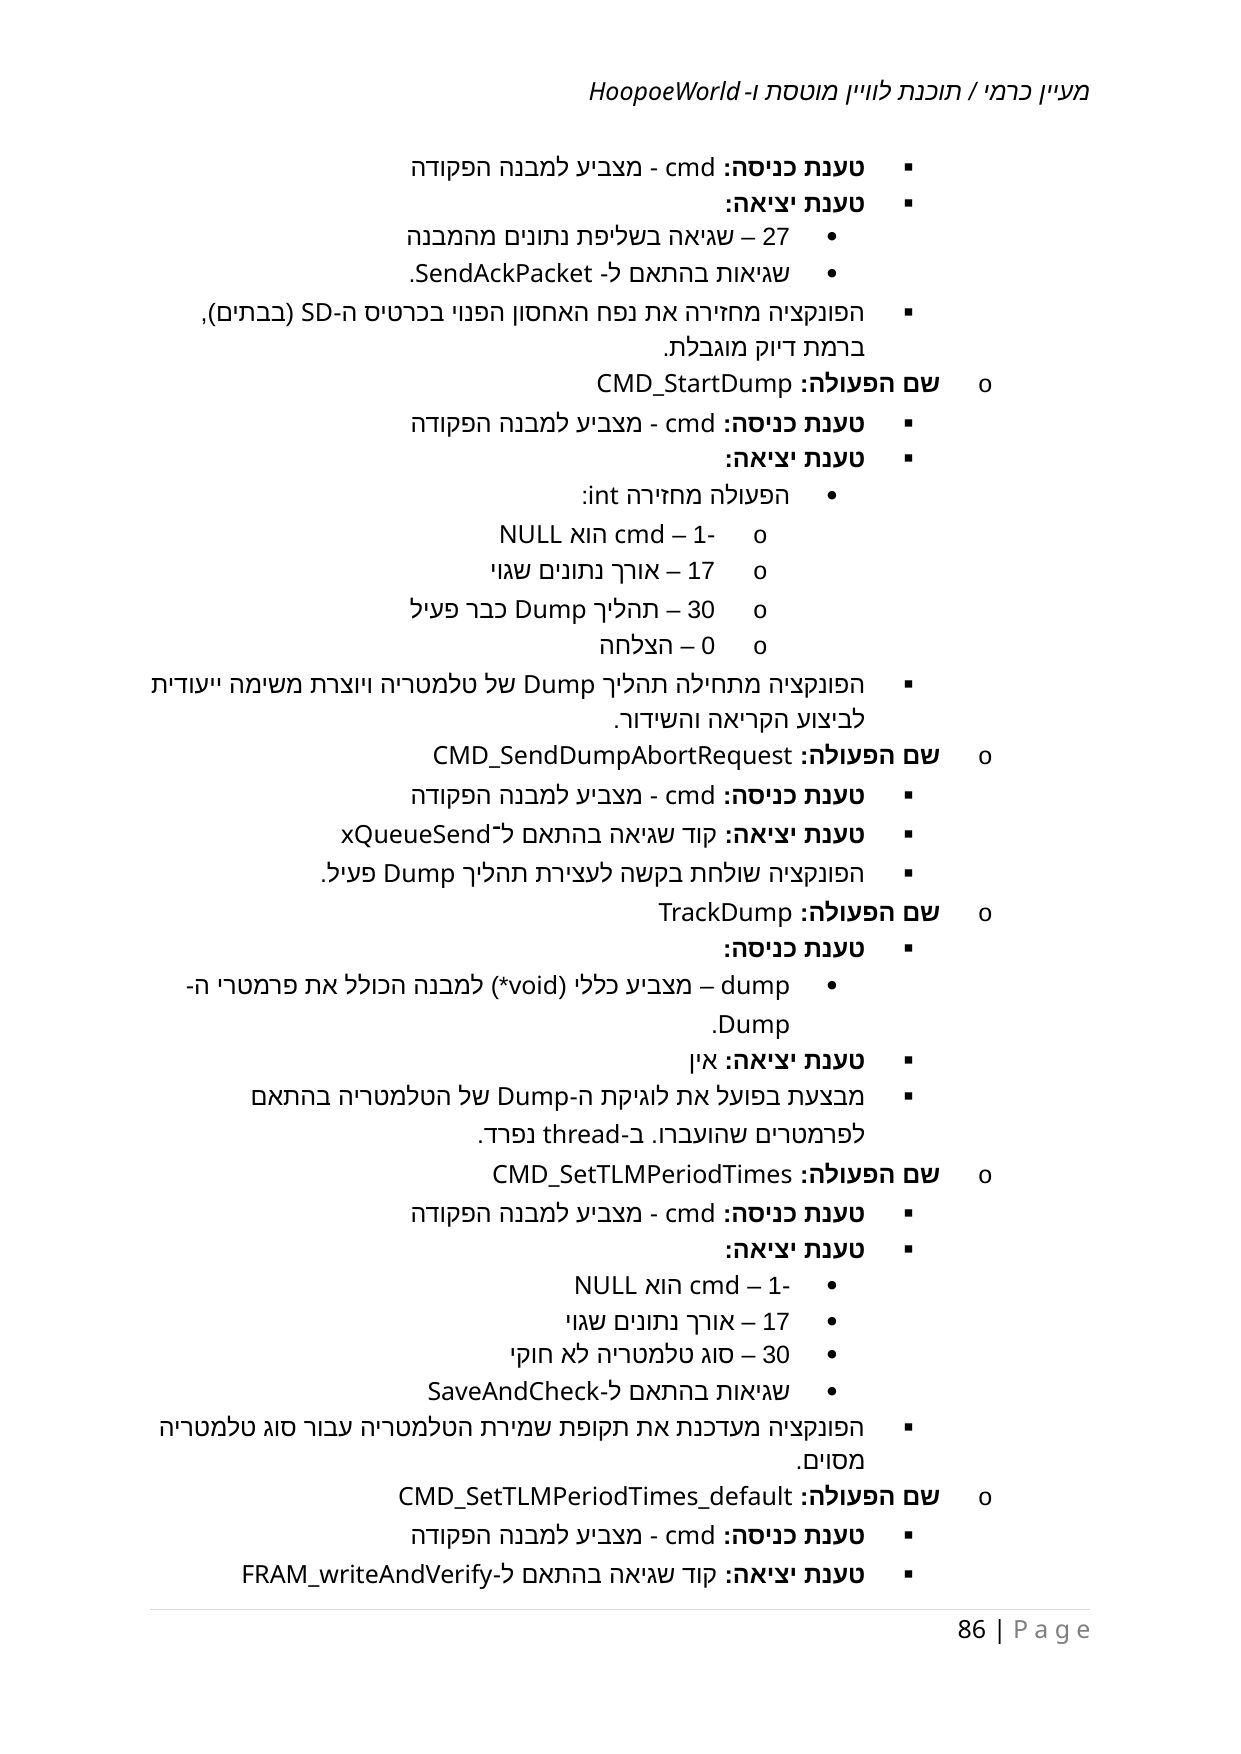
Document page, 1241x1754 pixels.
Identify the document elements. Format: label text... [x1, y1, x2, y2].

list dump – מצביע כללי (void*) למבנה הכולל את פרמטרי ה-Dump. [150, 967, 828, 1041]
list שגיאות בהתאם ל-SaveAndCheck [150, 1373, 828, 1407]
list שגיאות בהתאם ל- SendAckPacket. [150, 255, 828, 289]
list טענת יציאה: קוד שגיאה בהתאם ל-FRAM_writeAndVerify [150, 1557, 903, 1591]
list -1 – cmd הוא NULL [150, 1268, 828, 1302]
list שם הפעולה: TrackDump [150, 895, 978, 929]
list 17 – אורך נתונים שגוי [150, 556, 753, 587]
list שם הפעולה: CMD_SetTLMPeriodTimes_default [150, 1479, 978, 1513]
list טענת יציאה: קוד שגיאה בהתאם ל־xQueueSend [150, 816, 903, 851]
list טענת כניסה: cmd - מצביע למבנה הפקודה [150, 1196, 903, 1230]
list הפונקציה שולחת בקשה לעצירת תהליך Dump פעיל. [150, 856, 903, 890]
list טענת כניסה: [150, 934, 903, 963]
list 30 – תהליך Dump כבר פעיל [150, 592, 753, 626]
list 0 – הצלחה [150, 631, 753, 662]
list שם הפעולה: CMD_SetTLMPeriodTimes [150, 1156, 978, 1191]
list שם הפעולה: CMD_SendDumpAbortRequest [150, 738, 978, 772]
list שם הפעולה: CMD_StartDump [150, 366, 978, 400]
list 27 – שגיאה בשליפת נתונים מהמבנה [150, 222, 828, 251]
list טענת כניסה: cmd - מצביע למבנה הפקודה [150, 1518, 903, 1552]
list מבצעת בפועל את לוגיקת ה-Dump של הטלמטריה בהתאם לפרמטרים שהועברו. ב-thread נפרד. [150, 1079, 903, 1151]
list טענת כניסה: cmd - מצביע למבנה הפקודה [150, 405, 903, 439]
list טענת כניסה: cmd - מצביע למבנה הפקודה [150, 777, 903, 811]
list טענת יציאה: אין [150, 1046, 903, 1074]
list -1 – cmd הוא NULL [150, 517, 753, 551]
list 30 – סוג טלמטריה לא חוקי [150, 1340, 828, 1369]
list טענת יציאה: [150, 444, 903, 473]
list הפונקציה מחזירה את נפח האחסון הפנוי בכרטיס ה-SD (בבתים), ברמת דיוק מוגבלת. [150, 294, 903, 362]
list הפונקציה מעדכנת את תקופת שמירת הטלמטריה עבור סוג טלמטריה מסוים. [150, 1412, 903, 1474]
list הפונקציה מתחילה תהליך Dump של טלמטריה ויוצרת משימה ייעודית לביצוע הקריאה והשידור. [150, 667, 903, 734]
list 17 – אורך נתונים שגוי [150, 1307, 828, 1336]
list טענת יציאה: [150, 189, 903, 218]
list הפעולה מחזירה int: [150, 478, 828, 512]
list טענת כניסה: cmd - מצביע למבנה הפקודה [150, 150, 903, 184]
list טענת יציאה: [150, 1235, 903, 1264]
